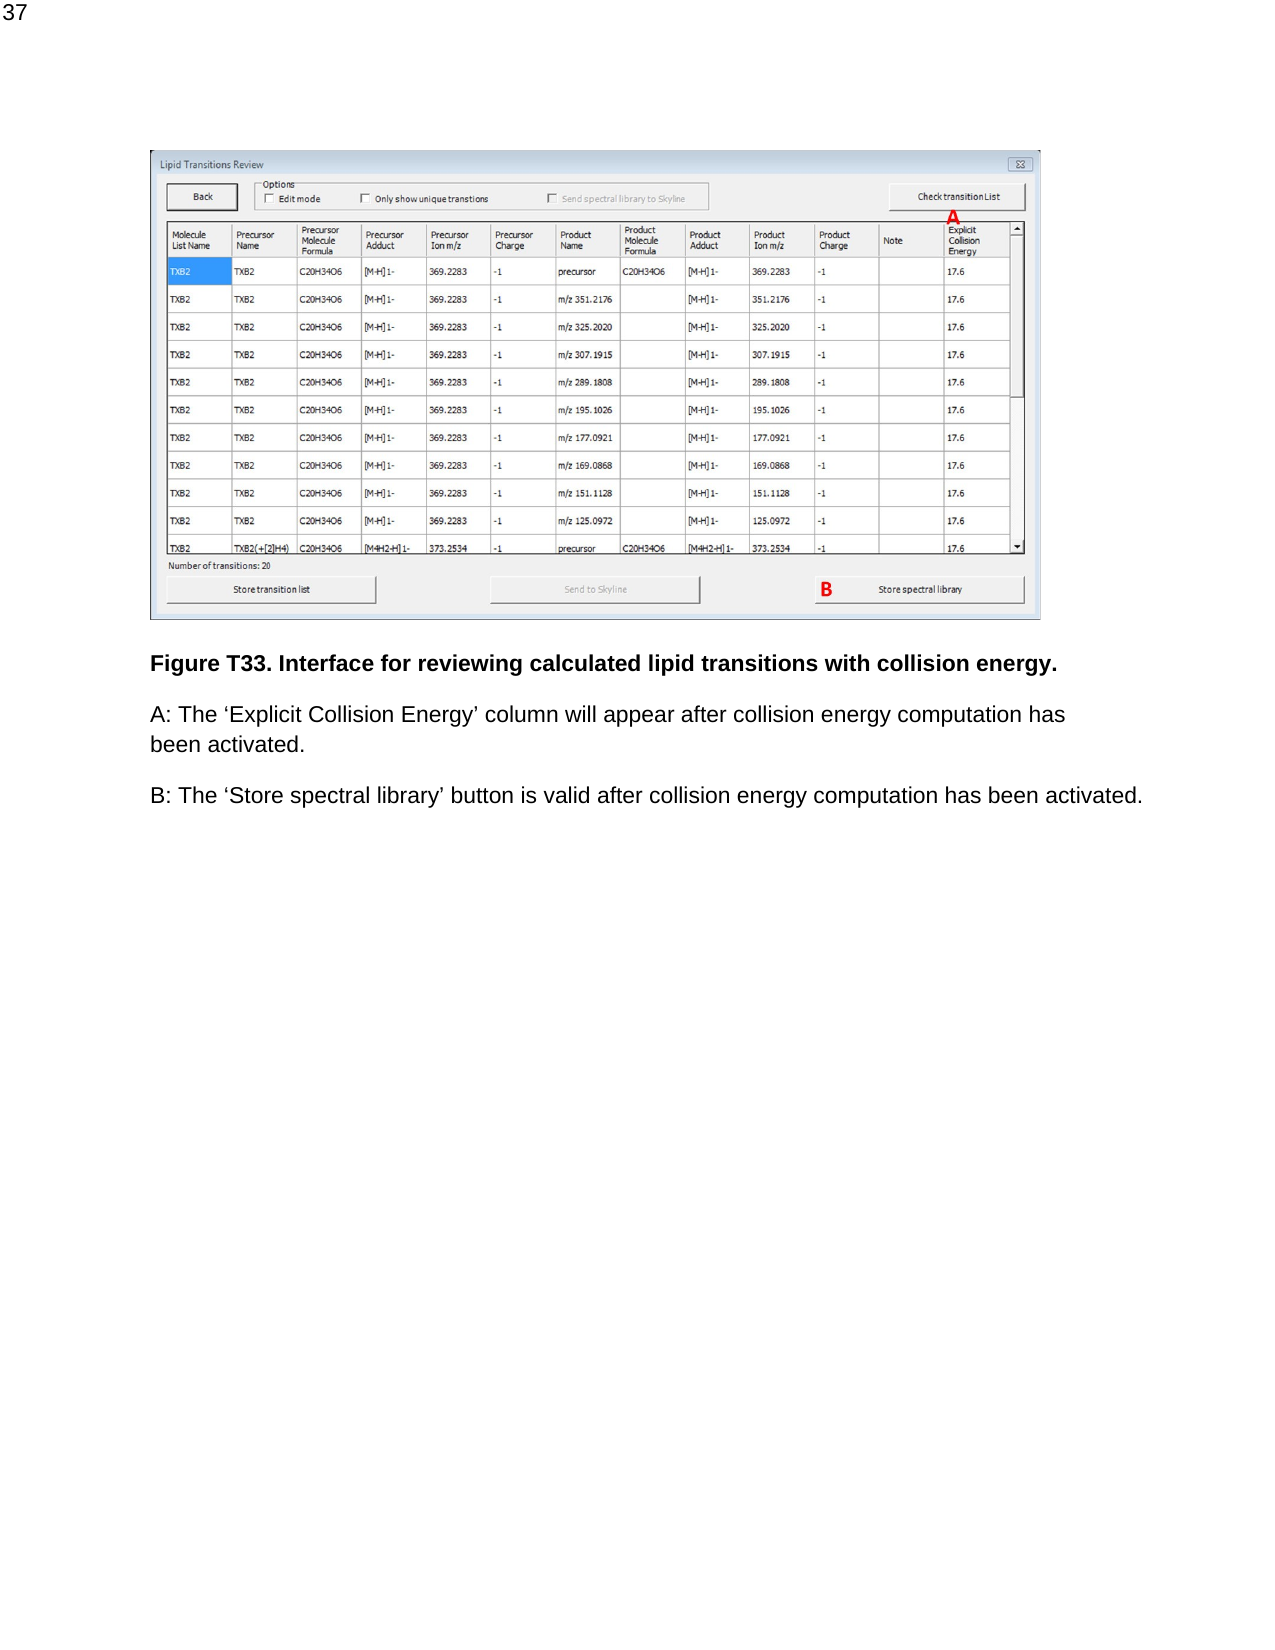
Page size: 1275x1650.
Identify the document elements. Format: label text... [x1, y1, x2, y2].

subtitle Figure T33. Interface for reviewing calculated lipid transitions with collision energy. [150, 649, 1150, 676]
text B: The ‘Store spectral library’ button is valid after collision energy computation has been activated. [150, 782, 1150, 808]
picture [150, 150, 1041, 620]
text A: The ‘Explicit Collision Energy’ column will appear after collision energy computation has been activated. [150, 701, 1119, 757]
